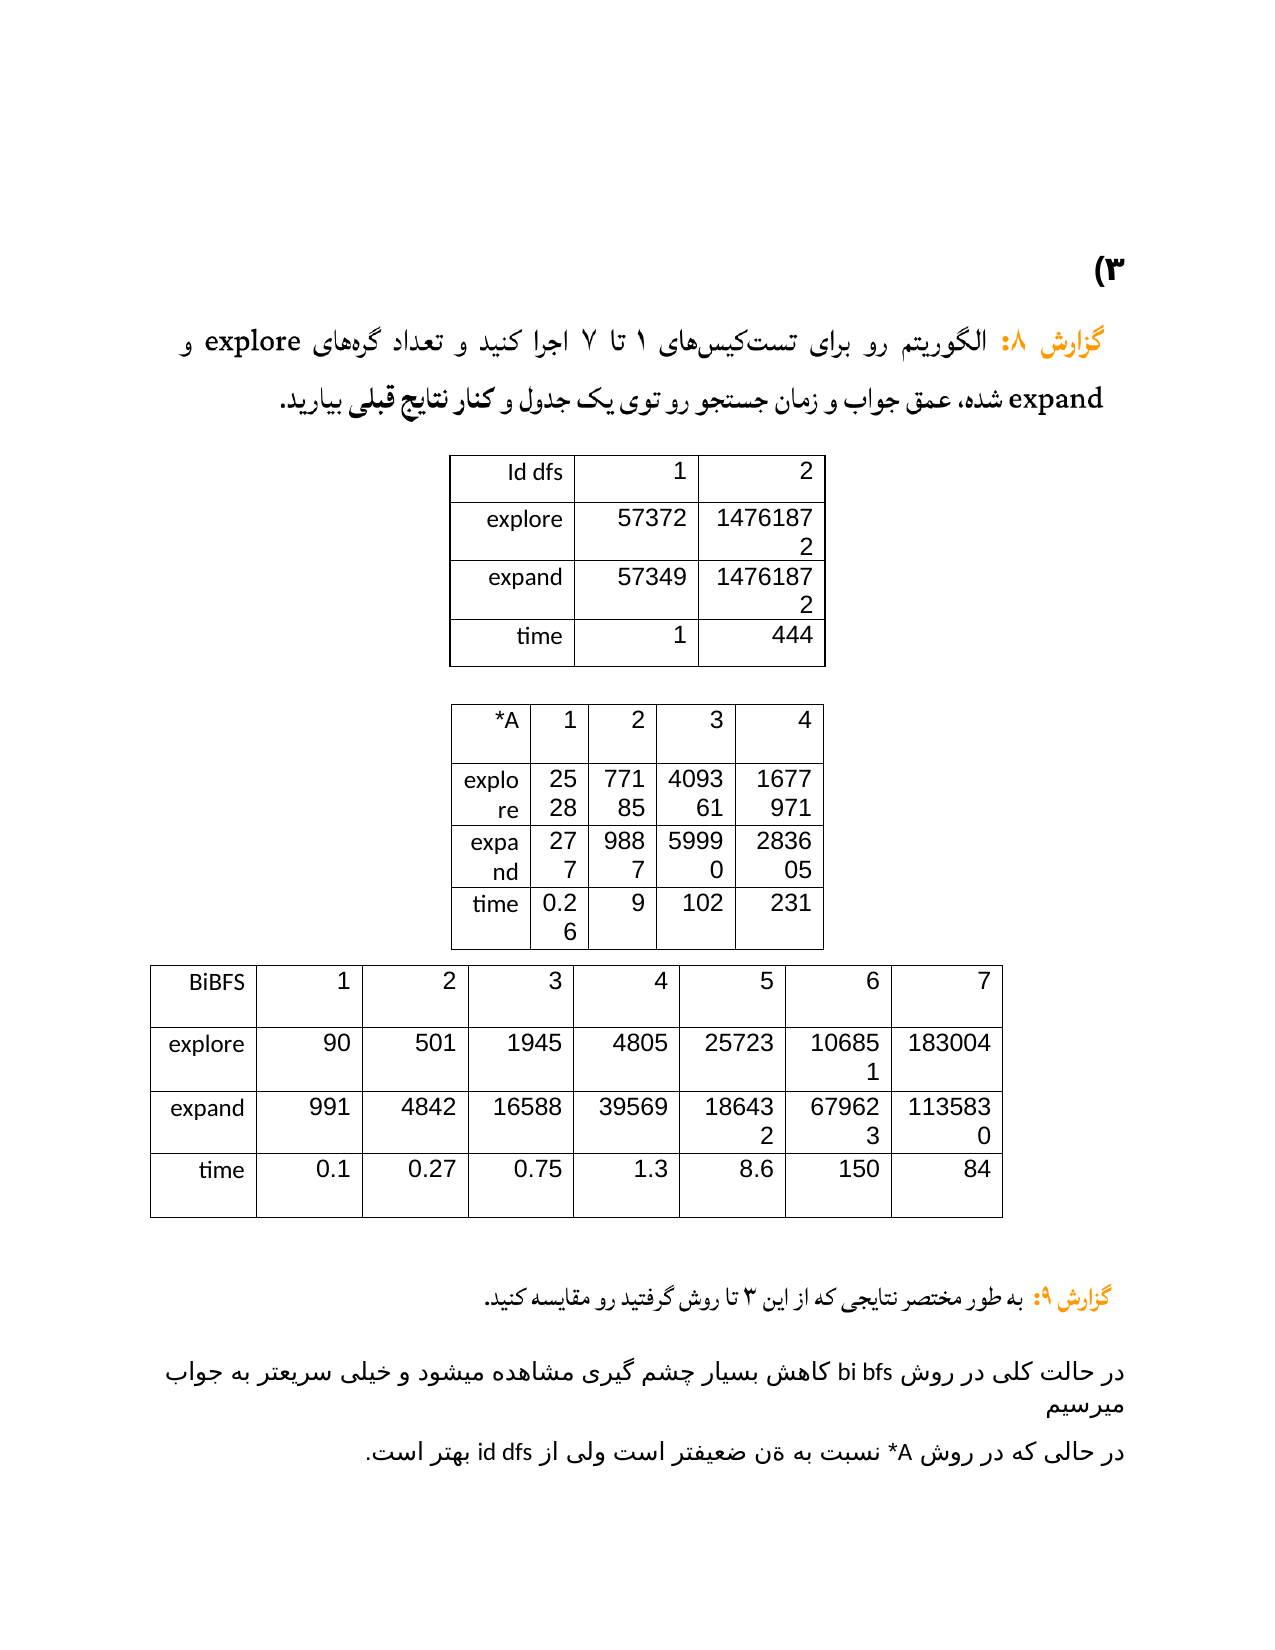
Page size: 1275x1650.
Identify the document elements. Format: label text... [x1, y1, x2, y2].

table_cell 409361 [657, 764, 735, 825]
table_header BiBFS [151, 966, 256, 1027]
text در حالت کلی در روش bi bfs کاهش بسیار چشم گیری مشاهده میشود و خیلی سریعتر به جواب میرسیم [150, 1356, 1125, 1418]
table_header 4 [574, 966, 679, 1027]
table_header 3 [469, 966, 573, 1027]
table_header 1 [531, 705, 588, 763]
table_cell 1135830 [892, 1092, 1002, 1153]
picture [137, 307, 1125, 436]
table_header 7 [892, 966, 1002, 1027]
table_cell 102 [657, 888, 735, 948]
table_cell 57372 [575, 503, 698, 560]
table_cell 231 [736, 888, 823, 948]
table_cell 0.27 [363, 1154, 468, 1217]
table_cell 14761872 [699, 561, 824, 619]
table_cell 4805 [574, 1028, 679, 1091]
table_header Id dfs [451, 456, 574, 502]
table_header A* [452, 705, 530, 763]
table_cell 84 [892, 1154, 1002, 1217]
table_cell 57349 [575, 561, 698, 619]
table_cell 8.6 [680, 1154, 785, 1217]
table_cell 25723 [680, 1028, 785, 1091]
picture [360, 1267, 1125, 1338]
table_cell 1677971 [736, 764, 823, 825]
table_cell 77185 [589, 764, 656, 825]
table_cell 59990 [657, 826, 735, 887]
table_cell 0.26 [531, 888, 588, 948]
table_cell 277 [531, 826, 588, 887]
table_header 2 [363, 966, 468, 1027]
table_cell time [151, 1154, 256, 1217]
table_cell 679623 [786, 1092, 891, 1153]
table_cell 39569 [574, 1092, 679, 1153]
table_cell 9887 [589, 826, 656, 887]
table_header 1 [257, 966, 362, 1027]
table_cell expand [452, 826, 530, 887]
table_cell time [452, 888, 530, 948]
table_cell 1 [575, 620, 698, 666]
table_header 2 [699, 456, 824, 502]
table_cell 183004 [892, 1028, 1002, 1091]
table_cell 106851 [786, 1028, 891, 1091]
table_cell 991 [257, 1092, 362, 1153]
table_cell explore [151, 1028, 256, 1091]
table_cell 9 [589, 888, 656, 948]
text ۳) [150, 249, 1125, 288]
table_cell expand [451, 561, 574, 619]
table_header 4 [736, 705, 823, 763]
table_cell 186432 [680, 1092, 785, 1153]
table_header 3 [657, 705, 735, 763]
table_header 6 [786, 966, 891, 1027]
table_cell 4842 [363, 1092, 468, 1153]
table_cell 444 [699, 620, 824, 666]
table_cell 501 [363, 1028, 468, 1091]
table_cell expand [151, 1092, 256, 1153]
table_header 5 [680, 966, 785, 1027]
table_cell 2528 [531, 764, 588, 825]
table_cell explore [451, 503, 574, 560]
table_cell 14761872 [699, 503, 824, 560]
table_header 2 [589, 705, 656, 763]
table_cell 150 [786, 1154, 891, 1217]
table_cell 1945 [469, 1028, 573, 1091]
table_header 1 [575, 456, 698, 502]
table_cell 1.3 [574, 1154, 679, 1217]
table_cell 283605 [736, 826, 823, 887]
table_cell explore [452, 764, 530, 825]
table_cell 90 [257, 1028, 362, 1091]
table_cell 0.1 [257, 1154, 362, 1217]
table_cell time [451, 620, 574, 666]
text در حالی که در روش A* نسبت به ةن ضعیفتر است ولی از id dfs بهتر است. [150, 1437, 1125, 1467]
table_cell 0.75 [469, 1154, 573, 1217]
table_cell 16588 [469, 1092, 573, 1153]
